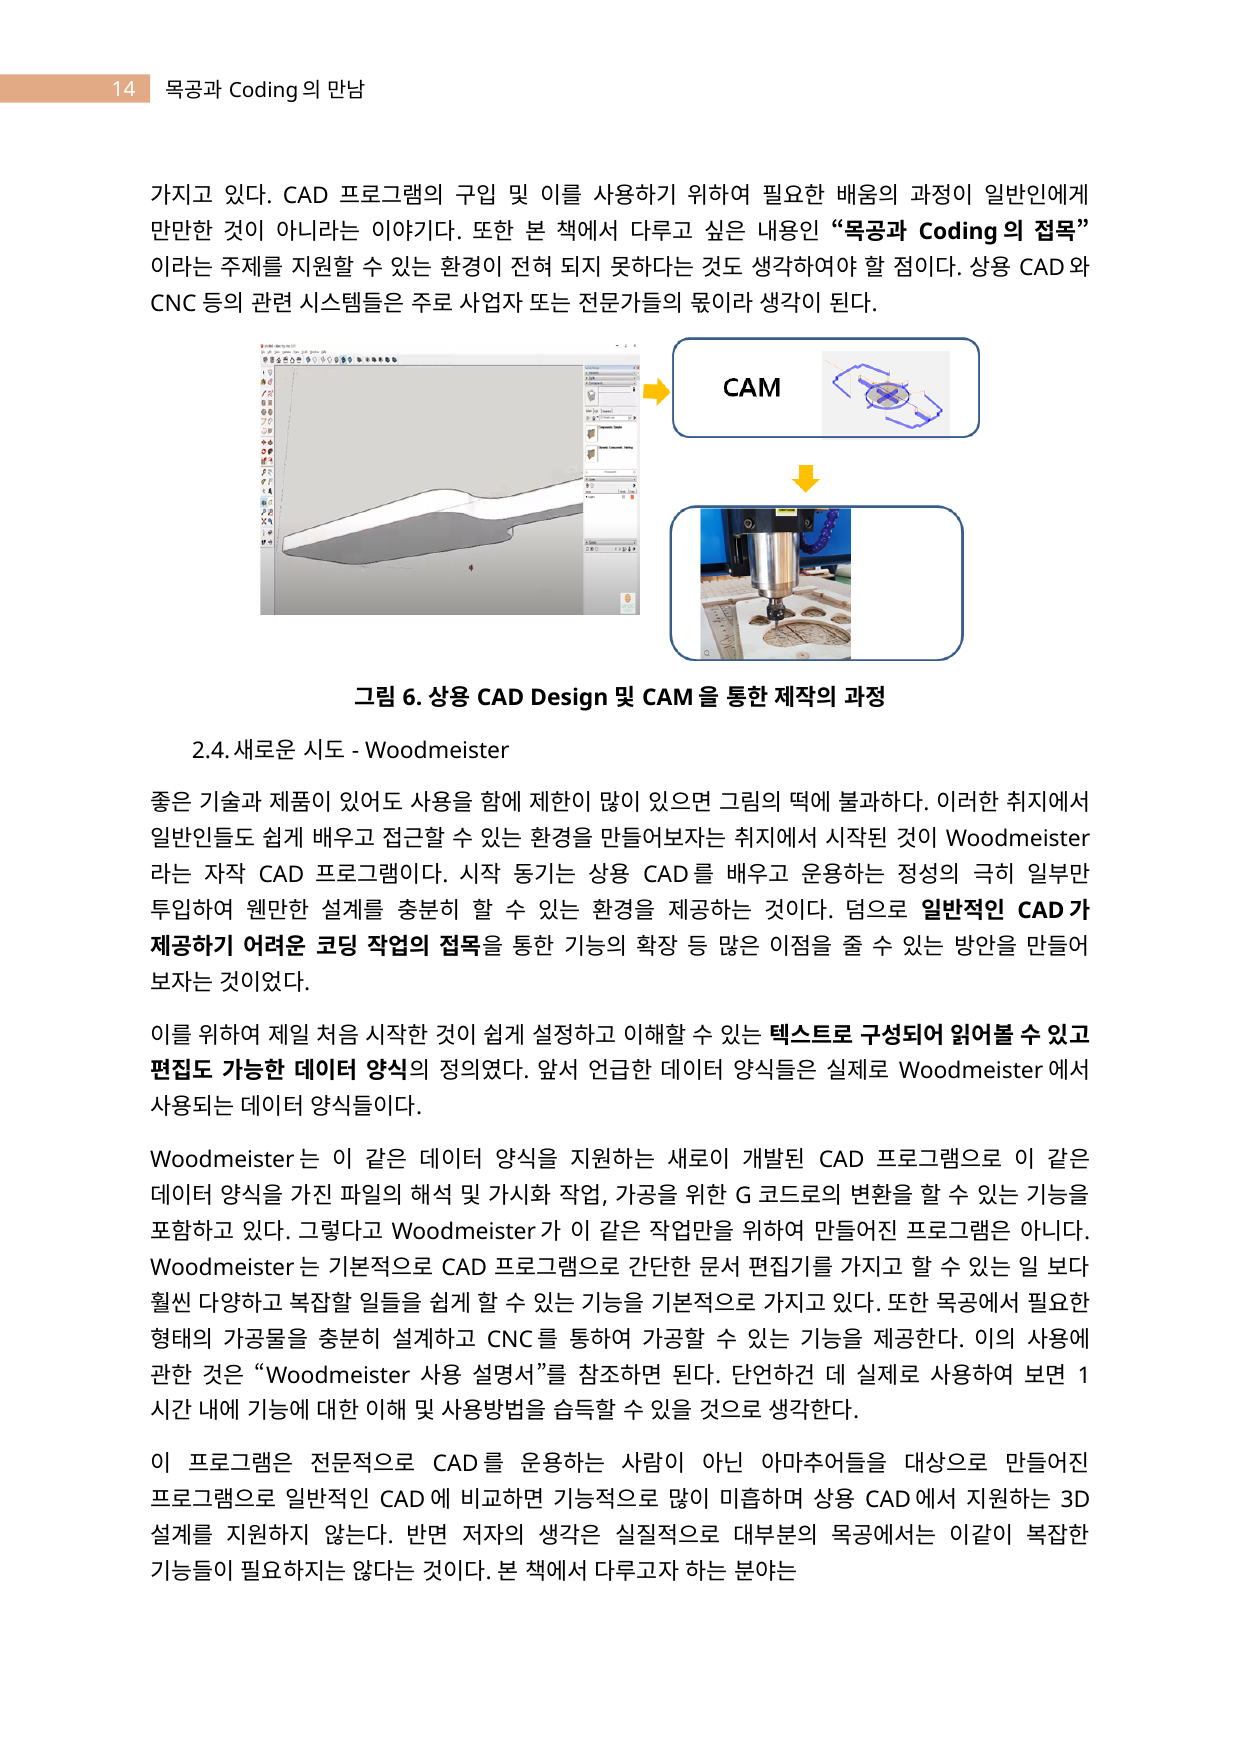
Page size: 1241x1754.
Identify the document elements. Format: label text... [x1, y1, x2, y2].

text 좋은 기술과 제품이 있어도 사용을 함에 제한이 많이 있으면 그림의 떡에 불과하다. 이러한 취지에서 일반인들도 쉽게 배우고 접근할 수 있는 환경을 만들어보자는 취지에서 시작된 것이 Woodmeister라는 자작 CAD 프로그램이다. 시작 동기는 상용 CAD를 배우고 운용하는 정성의 극히 일부만 투입하여 웬만한 설계를 충분히 할 수 있는 환경을 제공하는 것이다. 덤으로 일반적인 CAD가 제공하기 어려운 코딩 작업의 접목을 통한 기능의 확장 등 많은 이점을 줄 수 있는 방안을 만들어 보자는 것이었다. [150, 784, 1090, 997]
picture [260, 337, 980, 661]
text 이 프로그램은 전문적으로 CAD를 운용하는 사람이 아닌 아마추어들을 대상으로 만들어진 프로그램으로 일반적인 CAD에 비교하면 기능적으로 많이 미흡하며 상용 CAD에서 지원하는 3D 설계를 지원하지 않는다. 반면 저자의 생각은 실질적으로 대부분의 목공에서는 이같이 복잡한 기능들이 필요하지는 않다는 것이다. 본 책에서 다루고자 하는 분야는 [150, 1445, 1090, 1586]
text 그림 6. 상용 CAD Design 및 CAM을 통한 제작의 과정 [150, 679, 1090, 712]
subtitle 새로운 시도 - Woodmeister [192, 732, 1090, 765]
text 이를 위하여 제일 처음 시작한 것이 쉽게 설정하고 이해할 수 있는 텍스트로 구성되어 읽어볼 수 있고 편집도 가능한 데이터 양식의 정의였다. 앞서 언급한 데이터 양식들은 실제로 Woodmeister에서 사용되는 데이터 양식들이다. [150, 1016, 1090, 1122]
text Woodmeister는 이 같은 데이터 양식을 지원하는 새로이 개발된 CAD 프로그램으로 이 같은 데이터 양식을 가진 파일의 해석 및 가시화 작업, 가공을 위한 G 코드로의 변환을 할 수 있는 기능을 포함하고 있다. 그렇다고 Woodmeister가 이 같은 작업만을 위하여 만들어진 프로그램은 아니다. Woodmeister는 기본적으로 CAD 프로그램으로 간단한 문서 편집기를 가지고 할 수 있는 일 보다 훨씬 다양하고 복잡할 일들을 쉽게 할 수 있는 기능을 기본적으로 가지고 있다. 또한 목공에서 필요한 형태의 가공물을 충분히 설계하고 CNC를 통하여 가공할 수 있는 기능을 제공한다. 이의 사용에 관한 것은 “Woodmeister 사용 설명서”를 참조하면 된다. 단언하건 데 실제로 사용하여 보면 1시간 내에 기능에 대한 이해 및 사용방법을 습득할 수 있을 것으로 생각한다. [150, 1141, 1090, 1426]
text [150, 177, 1090, 318]
